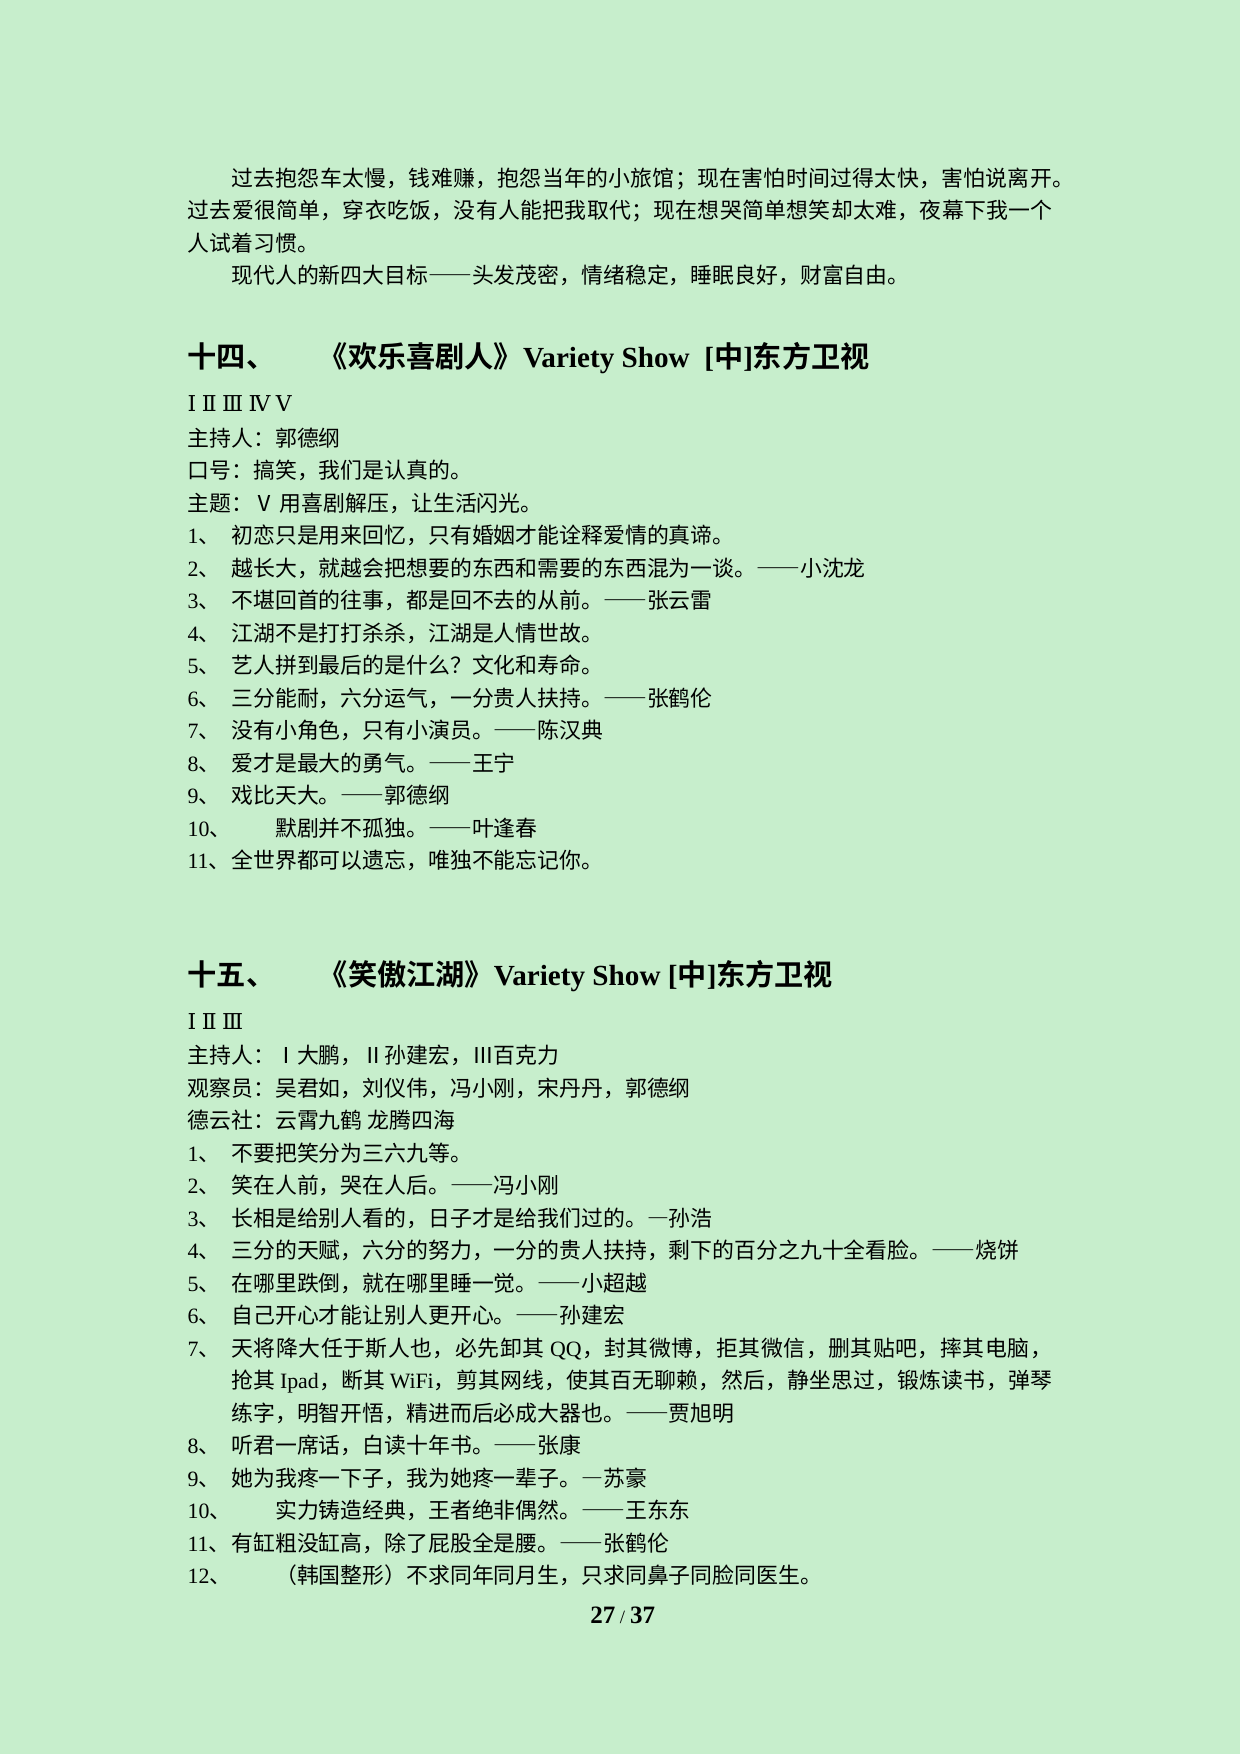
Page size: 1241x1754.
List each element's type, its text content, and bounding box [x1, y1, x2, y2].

list 默剧并不孤独。——叶逢春 [187, 810, 1053, 843]
list 在哪里跌倒，就在哪里睡一觉。——小超越 [187, 1265, 1053, 1298]
list 三分的天赋，六分的努力，一分的贵人扶持，剩下的百分之九十全看脸。——烧饼 [187, 1233, 1053, 1265]
list 天将降大任于斯人也，必先卸其QQ，封其微博，拒其微信，删其贴吧，摔其电脑，抢其Ipad，断其WiFi，剪其网线，使其百无聊赖，然后，静坐思过，锻炼读书，弹琴练字，明智开悟，精进而后必成大器也。——贾旭明 [187, 1330, 1053, 1428]
list 全世界都可以遗忘，唯独不能忘记你。 [187, 843, 1053, 875]
text Ⅰ Ⅱ Ⅲ [187, 1005, 1053, 1038]
list 《笑傲江湖》Variety Show [中]东方卫视 [187, 940, 1053, 1005]
list 自己开心才能让别人更开心。——孙建宏 [187, 1298, 1053, 1330]
list 艺人拼到最后的是什么？文化和寿命。 [187, 648, 1053, 680]
list 越长大，就越会把想要的东西和需要的东西混为一谈。——小沈龙 [187, 550, 1053, 583]
list 三分能耐，六分运气，一分贵人扶持。——张鹤伦 [187, 680, 1053, 713]
list 没有小角色，只有小演员。——陈汉典 [187, 713, 1053, 745]
text 过去抱怨车太慢，钱难赚，抱怨当年的小旅馆；现在害怕时间过得太快，害怕说离开。过去爱很简单，穿衣吃饭，没有人能把我取代；现在想哭简单想笑却太难，夜幕下我一个人试着习惯。 [187, 160, 1053, 258]
text 主持人：郭德纲 [187, 420, 1053, 453]
text 口号：搞笑，我们是认真的。 [187, 453, 1053, 485]
list 爱才是最大的勇气。——王宁 [187, 745, 1053, 778]
list 《欢乐喜剧人》Variety Show [中]东方卫视 [187, 323, 1053, 388]
list 有缸粗没缸高，除了屁股全是腰。——张鹤伦 [187, 1525, 1053, 1558]
list 听君一席话，白读十年书。——张康 [187, 1428, 1053, 1460]
text 观察员：吴君如，刘仪伟，冯小刚，宋丹丹，郭德纲 [187, 1070, 1053, 1103]
list 笑在人前，哭在人后。——冯小刚 [187, 1168, 1053, 1200]
text 德云社：云霄九鹤 龙腾四海 [187, 1103, 1053, 1135]
list 初恋只是用来回忆，只有婚姻才能诠释爱情的真谛。 [187, 518, 1053, 550]
list 江湖不是打打杀杀，江湖是人情世故。 [187, 615, 1053, 648]
text 主持人：Ⅰ大鹏，Ⅱ孙建宏，Ⅲ百克力 [187, 1038, 1053, 1070]
text 现代人的新四大目标——头发茂密，情绪稳定，睡眠良好，财富自由。 [187, 258, 1053, 290]
text Ⅰ Ⅱ Ⅲ Ⅳ Ⅴ [187, 388, 1053, 420]
list 不堪回首的往事，都是回不去的从前。——张云雷 [187, 583, 1053, 615]
list 戏比天大。——郭德纲 [187, 778, 1053, 810]
text 主题：Ⅴ 用喜剧解压，让生活闪光。 [187, 485, 1053, 518]
list 实力铸造经典，王者绝非偶然。——王东东 [187, 1493, 1053, 1525]
list 长相是给别人看的，日子才是给我们过的。—孙浩 [187, 1200, 1053, 1233]
list 她为我疼一下子，我为她疼一辈子。—苏豪 [187, 1460, 1053, 1493]
list 不要把笑分为三六九等。 [187, 1135, 1053, 1168]
list （韩国整形）不求同年同月生，只求同鼻子同脸同医生。 [187, 1558, 1053, 1590]
